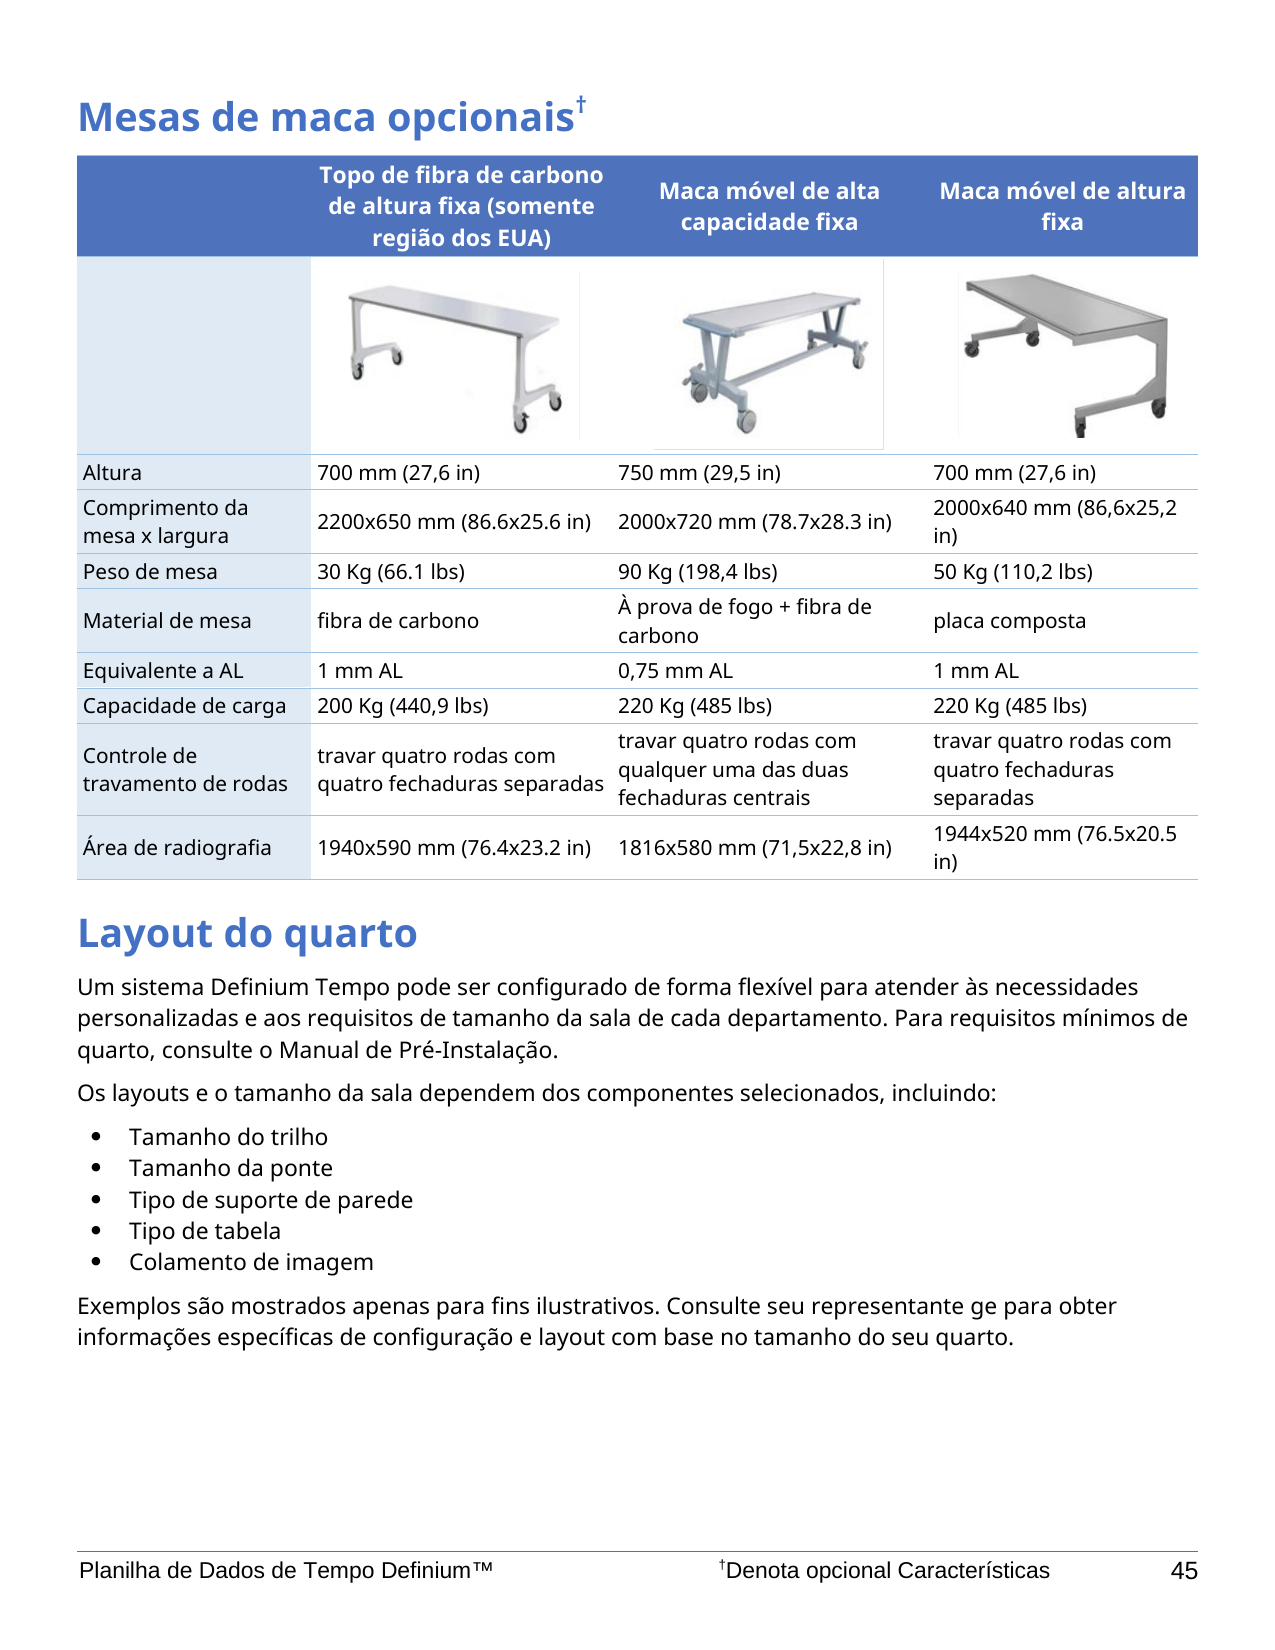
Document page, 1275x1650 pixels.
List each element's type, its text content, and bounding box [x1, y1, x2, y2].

table_cell Equivalente a AL [77, 653, 311, 687]
text Tipo de suporte de parede [92, 1184, 1198, 1215]
table_cell [77, 257, 311, 454]
picture [654, 259, 885, 451]
table_header Maca móvel de alta capacidade fixa [612, 156, 927, 256]
table_cell travar quatro rodas com quatro fechaduras separadas [311, 724, 612, 815]
table_cell 0,75 mm AL [612, 653, 927, 687]
table_header Maca móvel de altura fixa [927, 156, 1198, 256]
table_header Topo de fibra de carbono de altura fixa (somente região dos EUA) [311, 156, 612, 256]
table_cell Material de mesa [77, 589, 311, 652]
text Tamanho da ponte [92, 1152, 1198, 1184]
table_cell 1940x590 mm (76.4x23.2 in) [311, 816, 612, 879]
table_cell 700 mm (27,6 in) [311, 455, 612, 489]
table_cell À prova de fogo + fibra de carbono [612, 589, 927, 652]
table_cell Controle de travamento de rodas [77, 724, 311, 815]
table_cell 1944x520 mm (76.5x20.5 in) [927, 816, 1198, 879]
subtitle Layout do quarto [77, 905, 1198, 959]
table_cell 2000x720 mm (78.7x28.3 in) [612, 490, 927, 553]
picture [957, 273, 1168, 438]
table_cell 750 mm (29,5 in) [612, 455, 927, 489]
picture [342, 271, 581, 440]
table_cell travar quatro rodas com quatro fechaduras separadas [927, 724, 1198, 815]
table_cell Altura [77, 455, 311, 489]
table_cell travar quatro rodas com qualquer uma das duas fechaduras centrais [612, 724, 927, 815]
table_cell 1 mm AL [927, 653, 1198, 687]
table_cell 220 Kg (485 lbs) [927, 689, 1198, 723]
text Colamento de imagem [92, 1246, 1198, 1277]
table_cell Área de radiografia [77, 816, 311, 879]
text Os layouts e o tamanho da sala dependem dos componentes selecionados, incluindo: [77, 1077, 1198, 1109]
table_cell 50 Kg (110,2 lbs) [927, 554, 1198, 588]
table_cell Peso de mesa [77, 554, 311, 588]
table_cell Capacidade de carga [77, 689, 311, 723]
table_cell fibra de carbono [311, 589, 612, 652]
table_cell 30 Kg (66.1 lbs) [311, 554, 612, 588]
text Tamanho do trilho [92, 1121, 1198, 1152]
text Tipo de tabela [92, 1215, 1198, 1246]
table_cell [311, 257, 612, 454]
table_cell 200 Kg (440,9 lbs) [311, 689, 612, 723]
table_cell 2200x650 mm (86.6x25.6 in) [311, 490, 612, 553]
table_cell Comprimento da mesa x largura [77, 490, 311, 553]
table_cell 1 mm AL [311, 653, 612, 687]
subtitle Mesas de maca opcionais† [77, 89, 1198, 143]
table_cell 700 mm (27,6 in) [927, 455, 1198, 489]
table_cell [612, 257, 927, 454]
table_header [77, 156, 311, 256]
table_cell 2000x640 mm (86,6x25,2 in) [927, 490, 1198, 553]
table_cell [927, 257, 1198, 454]
table_cell 1816x580 mm (71,5x22,8 in) [612, 816, 927, 879]
table_cell 220 Kg (485 lbs) [612, 689, 927, 723]
text Exemplos são mostrados apenas para fins ilustrativos. Consulte seu representante ge para obter informações específicas de configuração e layout com base no tamanho do seu quarto. [77, 1290, 1198, 1352]
table_cell 90 Kg (198,4 lbs) [612, 554, 927, 588]
table_cell placa composta [927, 589, 1198, 652]
text Um sistema Definium Tempo pode ser configurado de forma flexível para atender às necessidades personalizadas e aos requisitos de tamanho da sala de cada departamento. Para requisitos mínimos de quarto, consulte o Manual de Pré-Instalação. [77, 971, 1198, 1065]
